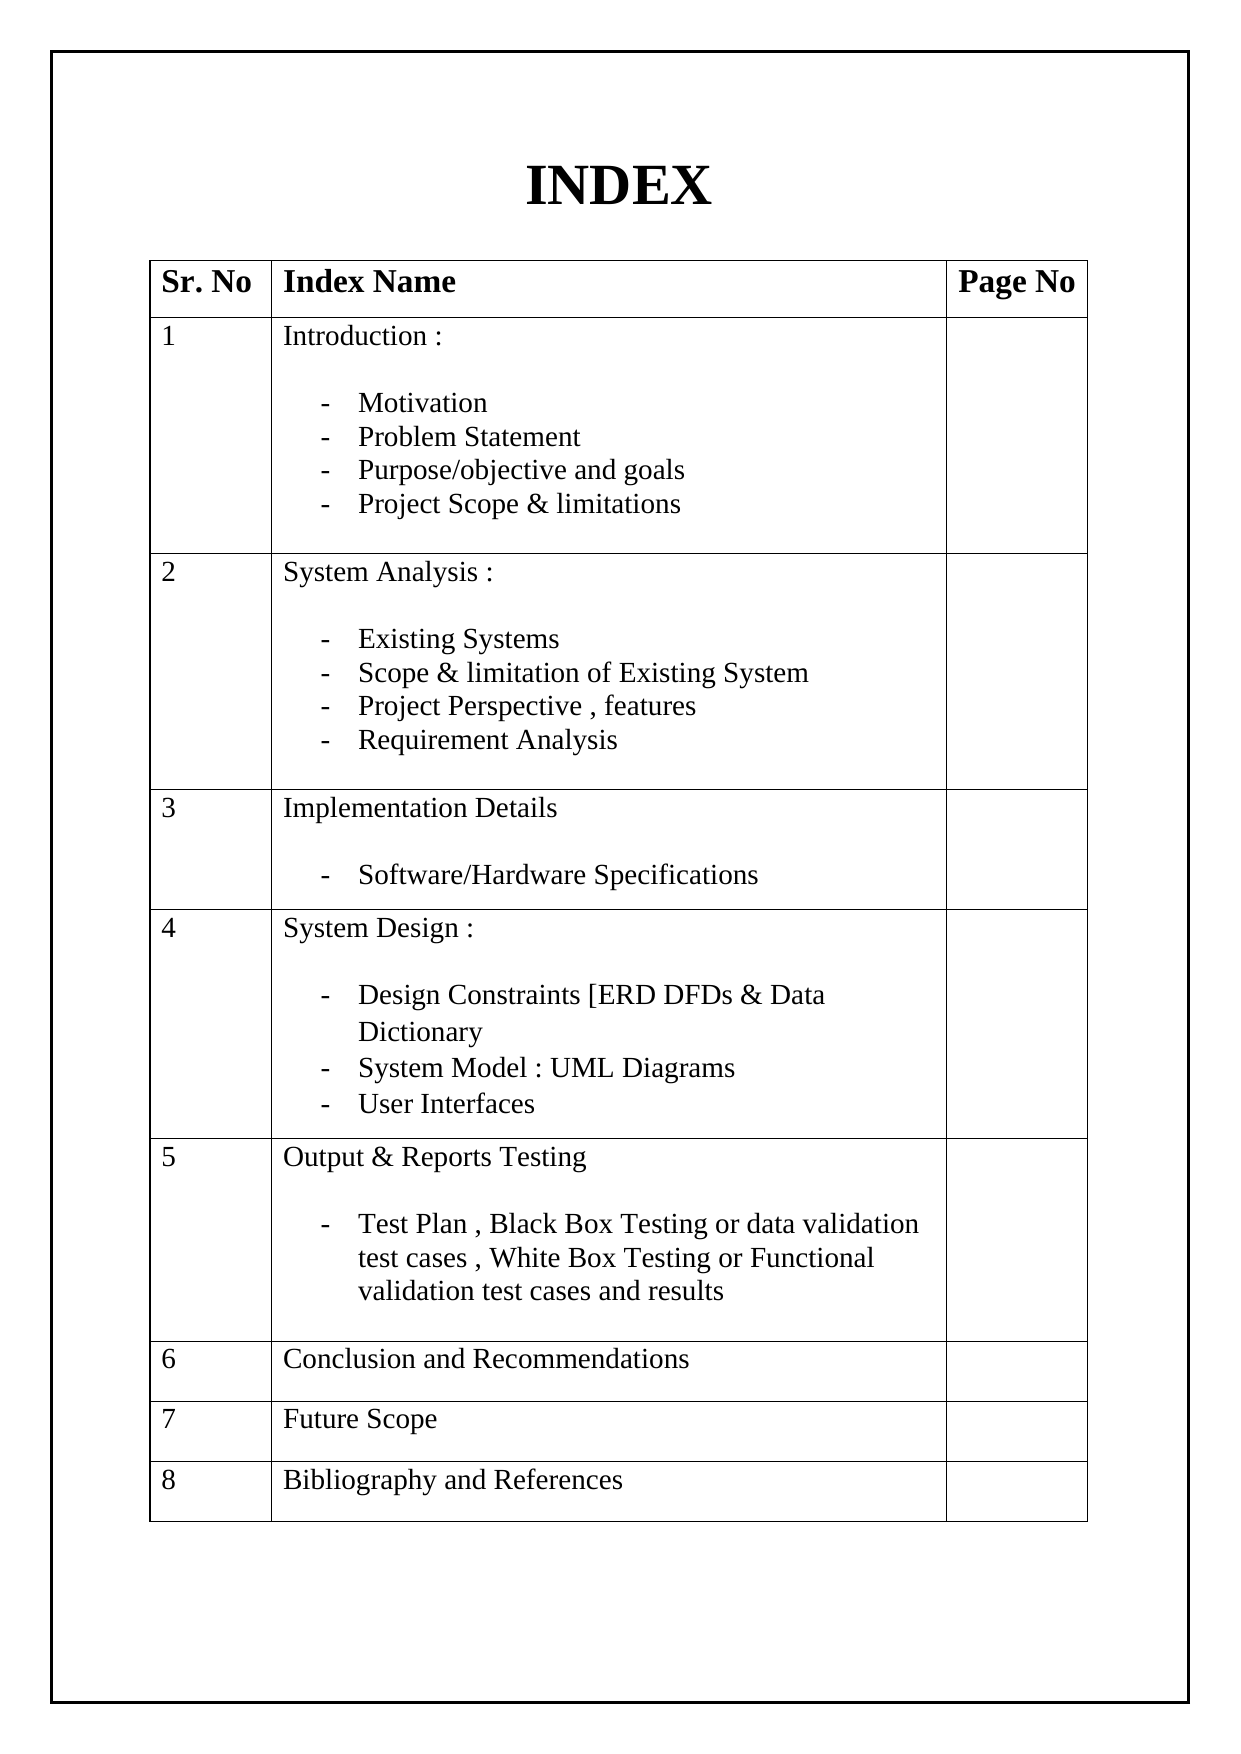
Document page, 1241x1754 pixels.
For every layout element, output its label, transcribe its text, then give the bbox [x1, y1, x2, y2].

table_cell [947, 1462, 1087, 1521]
table_cell 6 [151, 1342, 271, 1401]
table_cell Bibliography and References [272, 1462, 946, 1521]
table_cell [947, 554, 1087, 789]
table_cell 1 [151, 318, 271, 553]
table_cell 2 [151, 554, 271, 789]
table_cell 8 [151, 1462, 271, 1521]
table_cell [947, 790, 1087, 909]
text INDEX [450, 150, 1090, 217]
table_cell Implementation Details Software/Hardware Specifications [272, 790, 946, 909]
table_cell System Design : Design Constraints [ERD DFDs & Data Dictionary System Model : UML Diagrams User Interfaces [272, 910, 946, 1138]
table_cell 7 [151, 1402, 271, 1461]
table_cell Conclusion and Recommendations [272, 1342, 946, 1401]
table_cell 4 [151, 910, 271, 1138]
table_cell System Analysis : Existing Systems Scope & limitation of Existing System Project Perspective , features Requirement Analysis [272, 554, 946, 789]
table_cell Introduction : Motivation Problem Statement Purpose/objective and goals Project Scope & limitations [272, 318, 946, 553]
table_cell [947, 1139, 1087, 1341]
table_cell Future Scope [272, 1402, 946, 1461]
table_cell Output & Reports Testing Test Plan , Black Box Testing or data validation test cases , White Box Testing or Functional validation test cases and results [272, 1139, 946, 1341]
table_cell [947, 1342, 1087, 1401]
table_header Page No [947, 261, 1087, 317]
table_cell [947, 910, 1087, 1138]
table_cell [947, 318, 1087, 553]
table_cell 5 [151, 1139, 271, 1341]
table_cell 3 [151, 790, 271, 909]
table_cell [947, 1402, 1087, 1461]
table_header Index Name [272, 261, 946, 317]
table_header Sr. No [151, 261, 271, 317]
